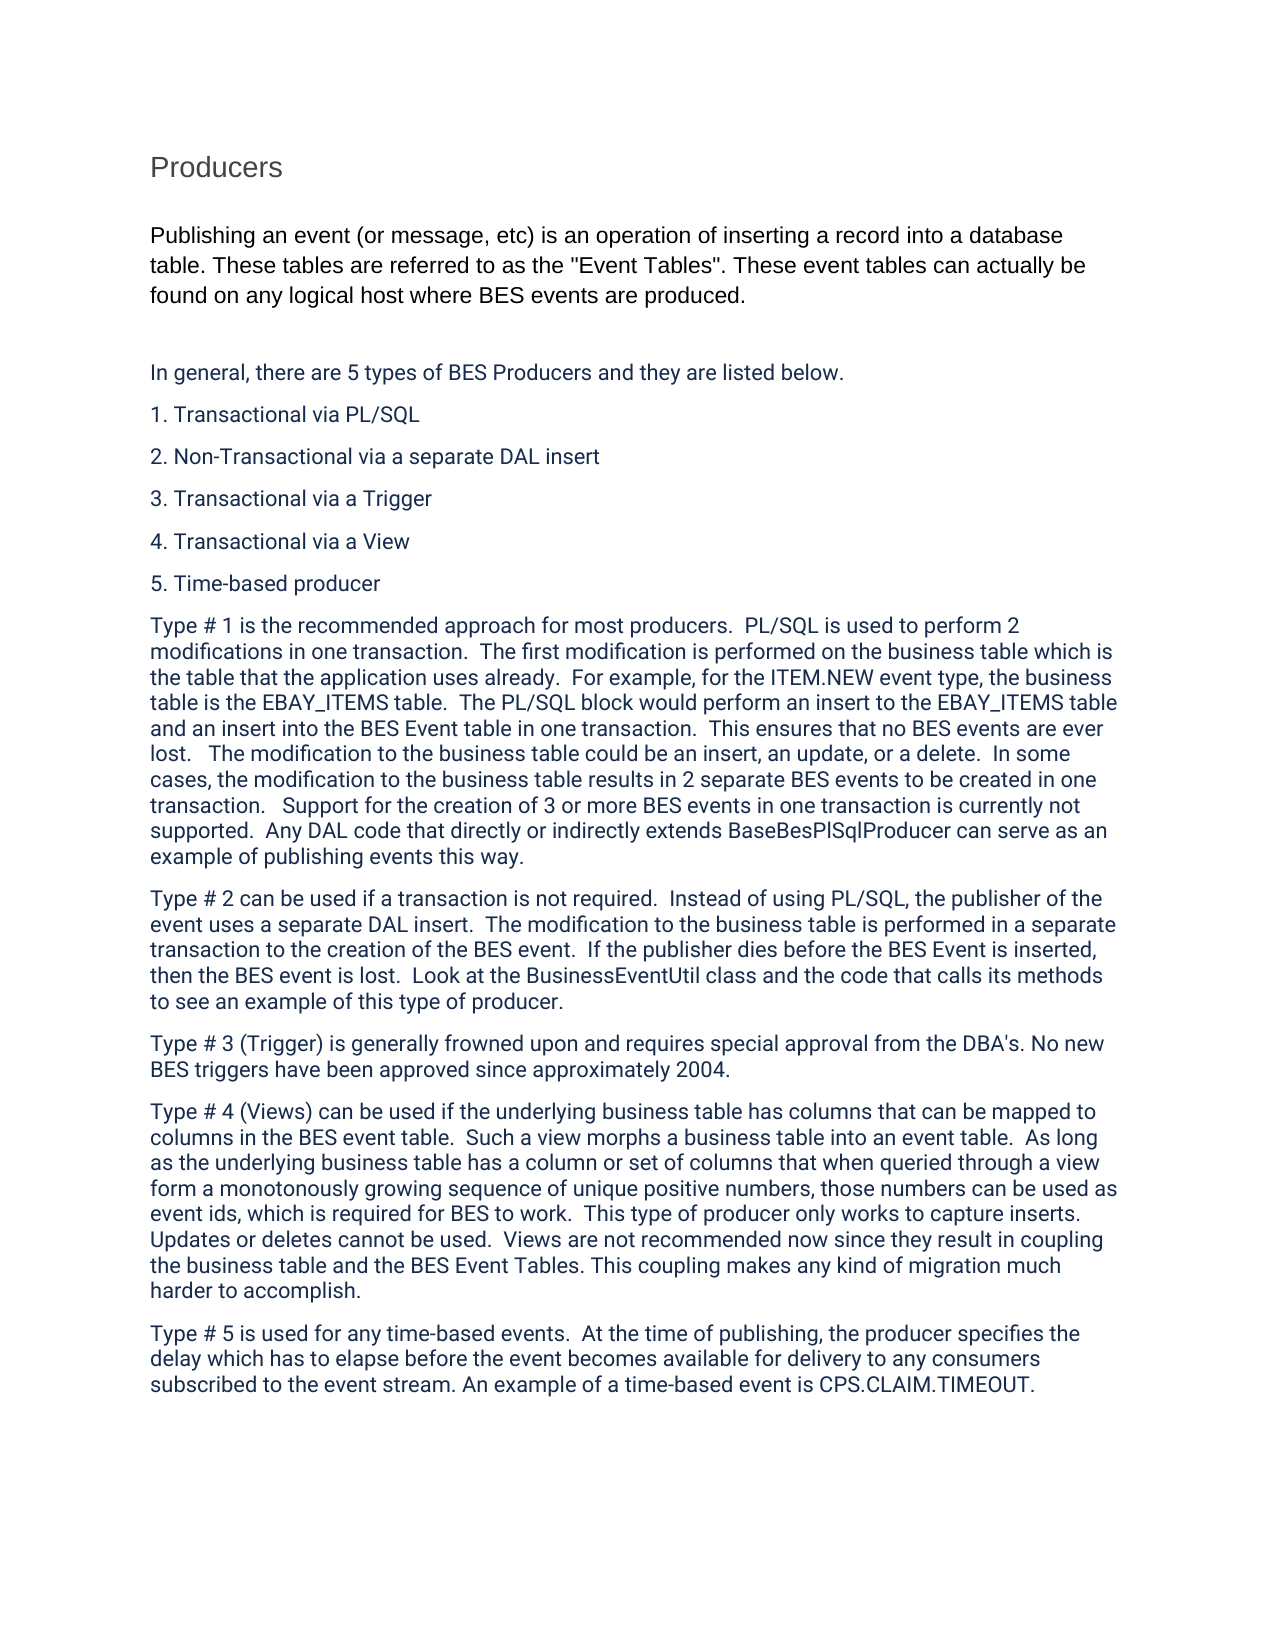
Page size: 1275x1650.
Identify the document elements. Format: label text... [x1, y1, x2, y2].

text 5. Time-based producer [150, 571, 1125, 597]
subtitle Producers [150, 150, 1125, 183]
text 3. Transactional via a Trigger [150, 486, 1125, 512]
text 4. Transactional via a View [150, 529, 1125, 554]
text 2. Non-Transactional via a separate DAL insert [150, 444, 1125, 470]
text Type # 2 can be used if a transaction is not required. Instead of using PL/SQL, the publisher of the event uses a separate DAL insert. The modification to the business table is performed in a separate transaction to the creation of the BES event. If the publisher dies before the BES Event is inserted, then the BES event is lost. Look at the BusinessEventUtil class and the code that calls its methods to see an example of this type of producer. [150, 886, 1125, 1014]
text Type # 1 is the recommended approach for most producers. PL/SQL is used to perform 2 modifications in one transaction. The first modification is performed on the business table which is the table that the application uses already. For example, for the ITEM.NEW event type, the business table is the EBAY_ITEMS table. The PL/SQL block would perform an insert to the EBAY_ITEMS table and an insert into the BES Event table in one transaction. This ensures that no BES events are ever lost. The modification to the business table could be an insert, an update, or a delete. In some cases, the modification to the business table results in 2 separate BES events to be created in one transaction. Support for the creation of 3 or more BES events in one transaction is currently not supported. Any DAL code that directly or indirectly extends BaseBesPlSqlProducer can serve as an example of publishing events this way. [150, 613, 1125, 869]
text Type # 3 (Trigger) is generally frowned upon and requires special approval from the DBA's. No new BES triggers have been approved since approximately 2004. [150, 1031, 1125, 1082]
text 1. Transactional via PL/SQL [150, 402, 1125, 427]
text Publishing an event (or message, etc) is an operation of inserting a record into a database table. These tables are referred to as the "Event Tables". These event tables can actually be found on any logical host where BES events are produced. [150, 222, 1125, 309]
text In general, there are 5 types of BES Producers and they are listed below. [150, 359, 1125, 385]
text Type # 4 (Views) can be used if the underlying business table has columns that can be mapped to columns in the BES event table. Such a view morphs a business table into an event table. As long as the underlying business table has a column or set of columns that when queried through a view form a monotonously growing sequence of unique positive numbers, those numbers can be used as event ids, which is required for BES to work. This type of producer only works to capture inserts. Updates or deletes cannot be used. Views are not recommended now since they result in coupling the business table and the BES Event Tables. This coupling makes any kind of migration much harder to accomplish. [150, 1099, 1125, 1304]
text Type # 5 is used for any time-based events. At the time of publishing, the producer specifies the delay which has to elapse before the event becomes available for delivery to any consumers subscribed to the event stream. An example of a time-based event is CPS.CLAIM.TIMEOUT. [150, 1321, 1125, 1397]
